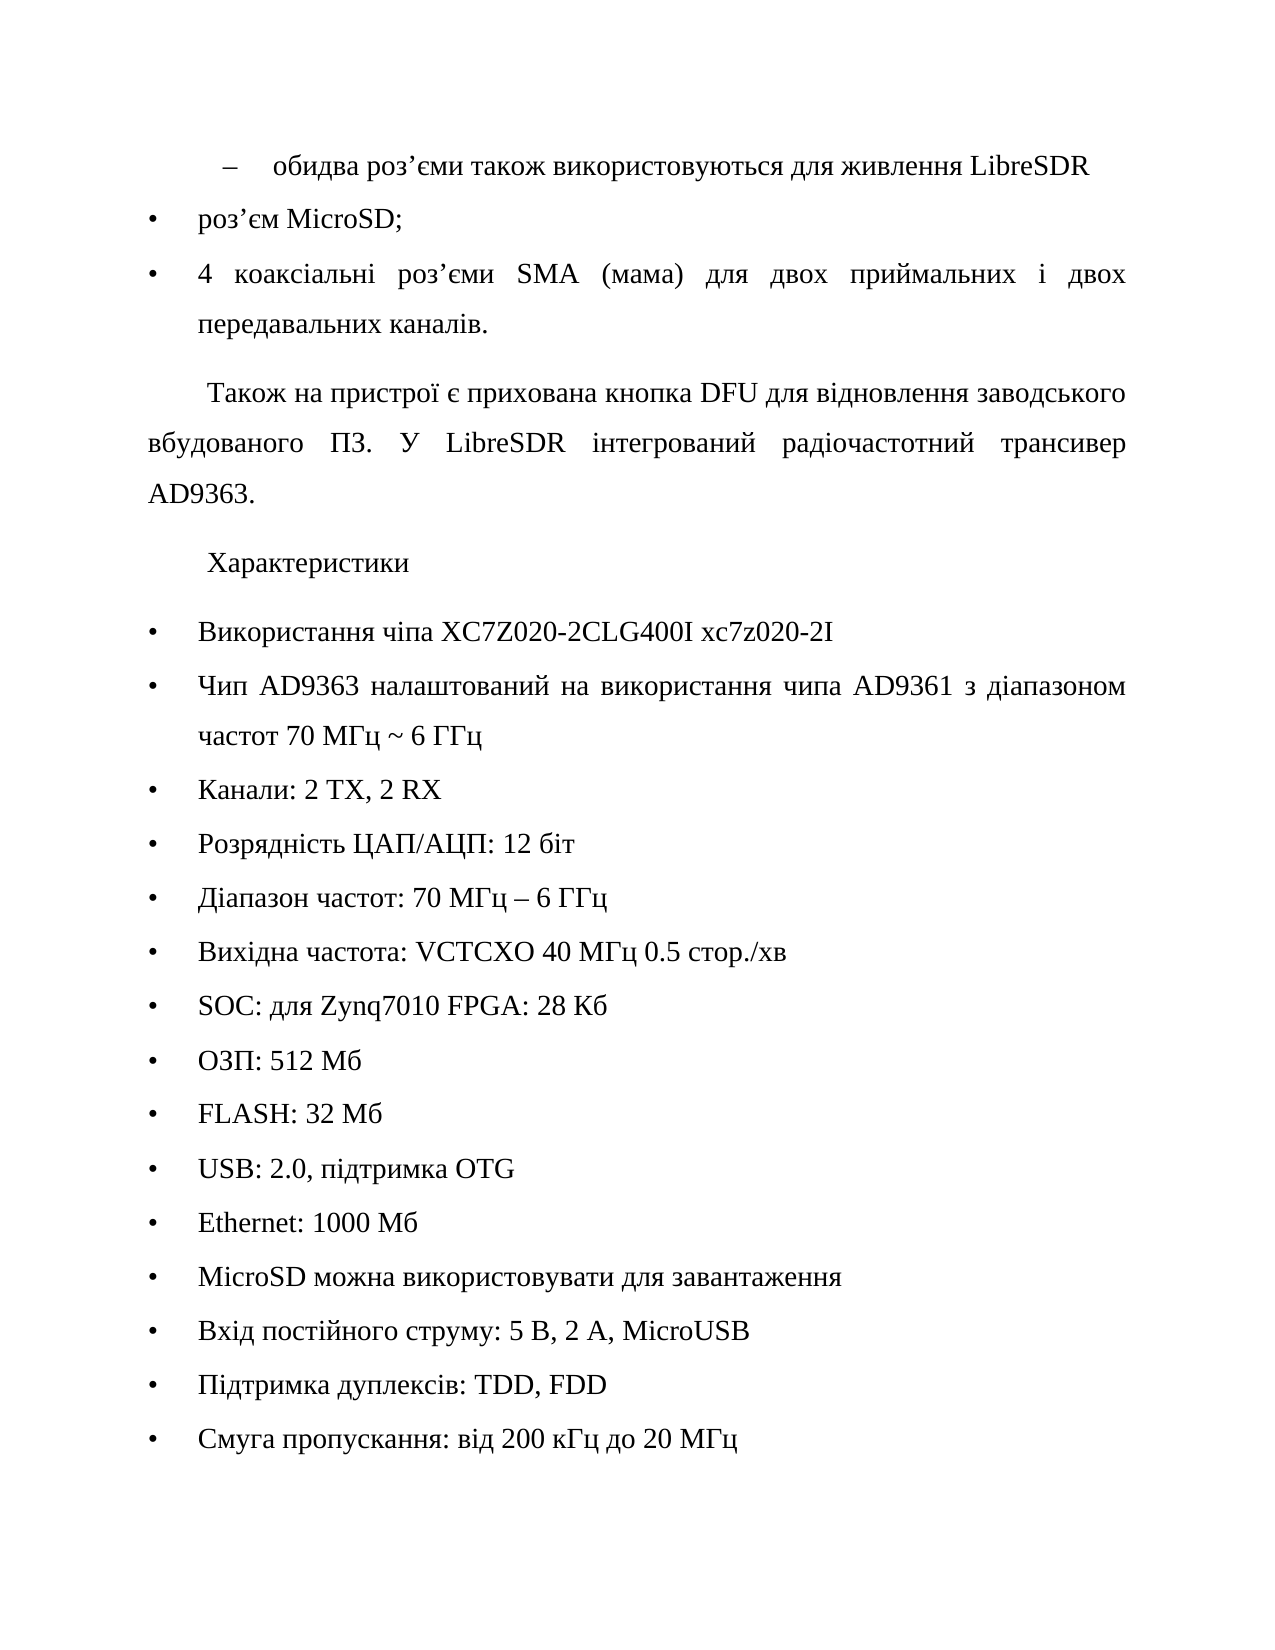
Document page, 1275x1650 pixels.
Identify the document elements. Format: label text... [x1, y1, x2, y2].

list Ethernet: 1000 Mб [148, 1205, 1127, 1238]
text Також на пристрої є прихована кнопка DFU для відновлення заводського вбудованого ПЗ. У LibreSDR інтегрований радіочастотний трансивер AD9363. [148, 375, 1127, 509]
list роз’єм MicroSD; [148, 202, 1127, 235]
list Вихідна частота: VCTCXO 40 МГц 0.5 стор./хв [148, 934, 1127, 968]
text Характеристики [148, 545, 1127, 578]
list Підтримка дуплексів: TDD, FDD [148, 1367, 1127, 1401]
list MicroSD можна використовувати для завантаження [148, 1259, 1127, 1292]
list SOC: для Zynq7010 FPGA: 28 Кб [148, 988, 1127, 1022]
list Смуга пропускання: від 200 кГц до 20 МГц [148, 1421, 1127, 1454]
list ОЗП: 512 Mб [148, 1043, 1127, 1076]
list Канали: 2 TX, 2 RX [148, 772, 1127, 806]
list 4 коаксіальні роз’єми SMA (мама) для двох приймальних і двох передавальних каналів. [148, 256, 1127, 339]
list Розрядність ЦАП/АЦП: 12 біт [148, 826, 1127, 860]
list Чип AD9363 налаштований на використання чипа AD9361 з діапазоном частот 70 МГц ~ 6 ГГц [148, 668, 1127, 752]
list Використання чіпа XC7Z020-2CLG400I xc7z020-2I [148, 614, 1127, 647]
list USB: 2.0, підтримка OTG [148, 1151, 1127, 1184]
list Діапазон частот: 70 МГц – 6 ГГц [148, 880, 1127, 914]
list обидва роз’єми також використовуються для живлення LibreSDR [223, 148, 1127, 181]
list Вхід постійного струму: 5 В, 2 А, MicroUSB [148, 1313, 1127, 1346]
list FLASH: 32 Mб [148, 1097, 1127, 1130]
